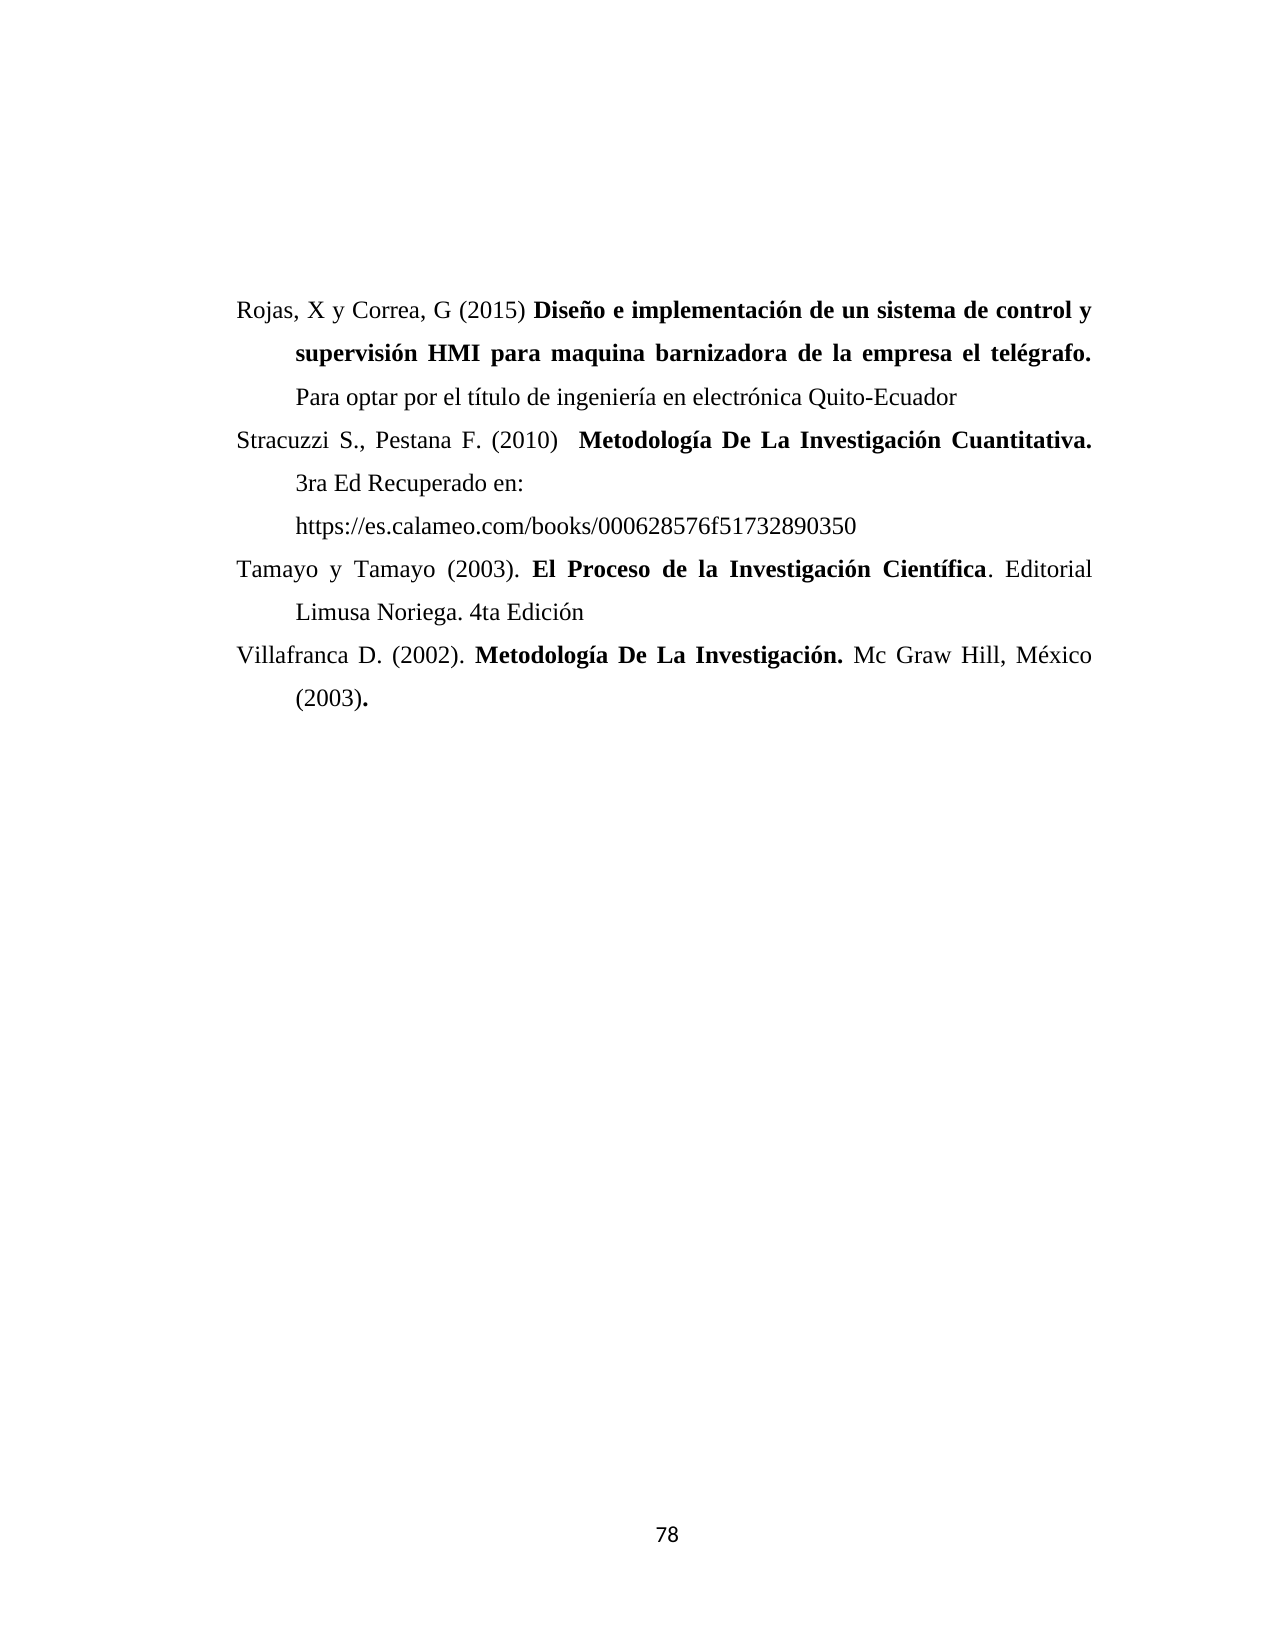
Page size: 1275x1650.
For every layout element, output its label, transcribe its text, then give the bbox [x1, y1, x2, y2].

text Tamayo y Tamayo (2003). El Proceso de la Investigación Científica. Editorial Limusa Noriega. 4ta Edición [236, 554, 1092, 626]
text Villafranca D. (2002). Metodología De La Investigación. Mc Graw Hill, México (2003). [236, 669, 1092, 712]
text Rojas, X y Correa, G (2015) Diseño e implementación de un sistema de control y supervisión HMI para maquina barnizadora de la empresa el telégrafo. Para optar por el título de ingeniería en electrónica Quito-Ecuador [236, 295, 1092, 410]
text https://es.calameo.com/books/000628576f51732890350 [236, 511, 1092, 540]
text Stracuzzi S., Pestana F. (2010) Metodología De La Investigación Cuantitativa. 3ra Ed Recuperado en: [236, 425, 1092, 497]
